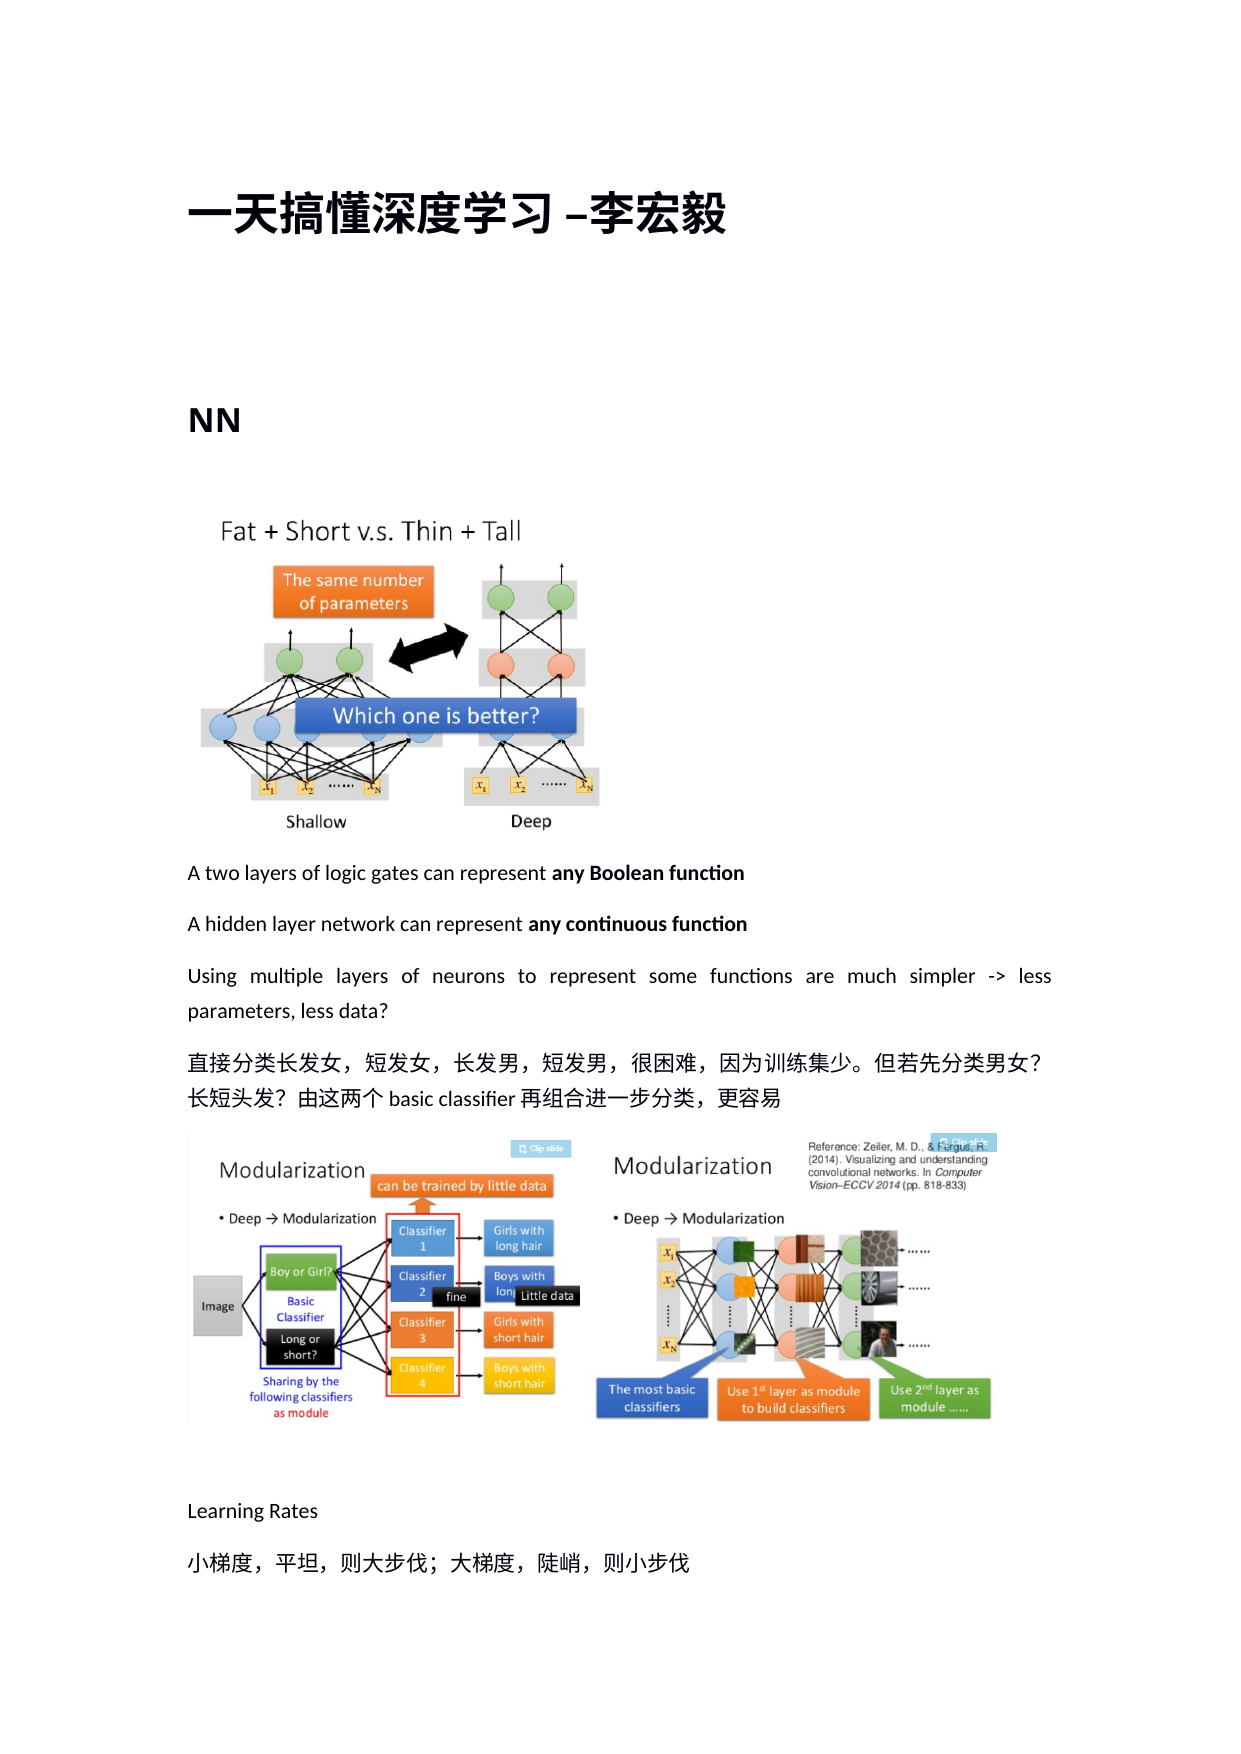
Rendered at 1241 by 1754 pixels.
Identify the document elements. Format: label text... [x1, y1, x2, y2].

text Using multiple layers of neurons to represent some functions are much simpler -> less parameters, less data? [187, 959, 1053, 1026]
picture [187, 1132, 581, 1424]
text 小梯度，平坦，则大步伐；大梯度，陡峭，则小步伐 [187, 1546, 1053, 1578]
text Learning Rates [187, 1494, 1053, 1527]
subtitle NN [187, 387, 1053, 452]
subtitle 一天搞懂深度学习 –李宏毅http://www.slideshare.net/tw_dsconf/ss-62245351 [187, 162, 1053, 259]
text A hidden layer network can represent any continuous function [187, 908, 1053, 940]
picture [585, 1132, 998, 1424]
picture [187, 512, 616, 838]
text A two layers of logic gates can represent any Boolean function [187, 856, 1053, 889]
text 直接分类长发女，短发女，长发男，短发男，很困难，因为训练集少。但若先分类男女？长短头发？由这两个basic classifier再组合进一步分类，更容易 [187, 1045, 1053, 1113]
